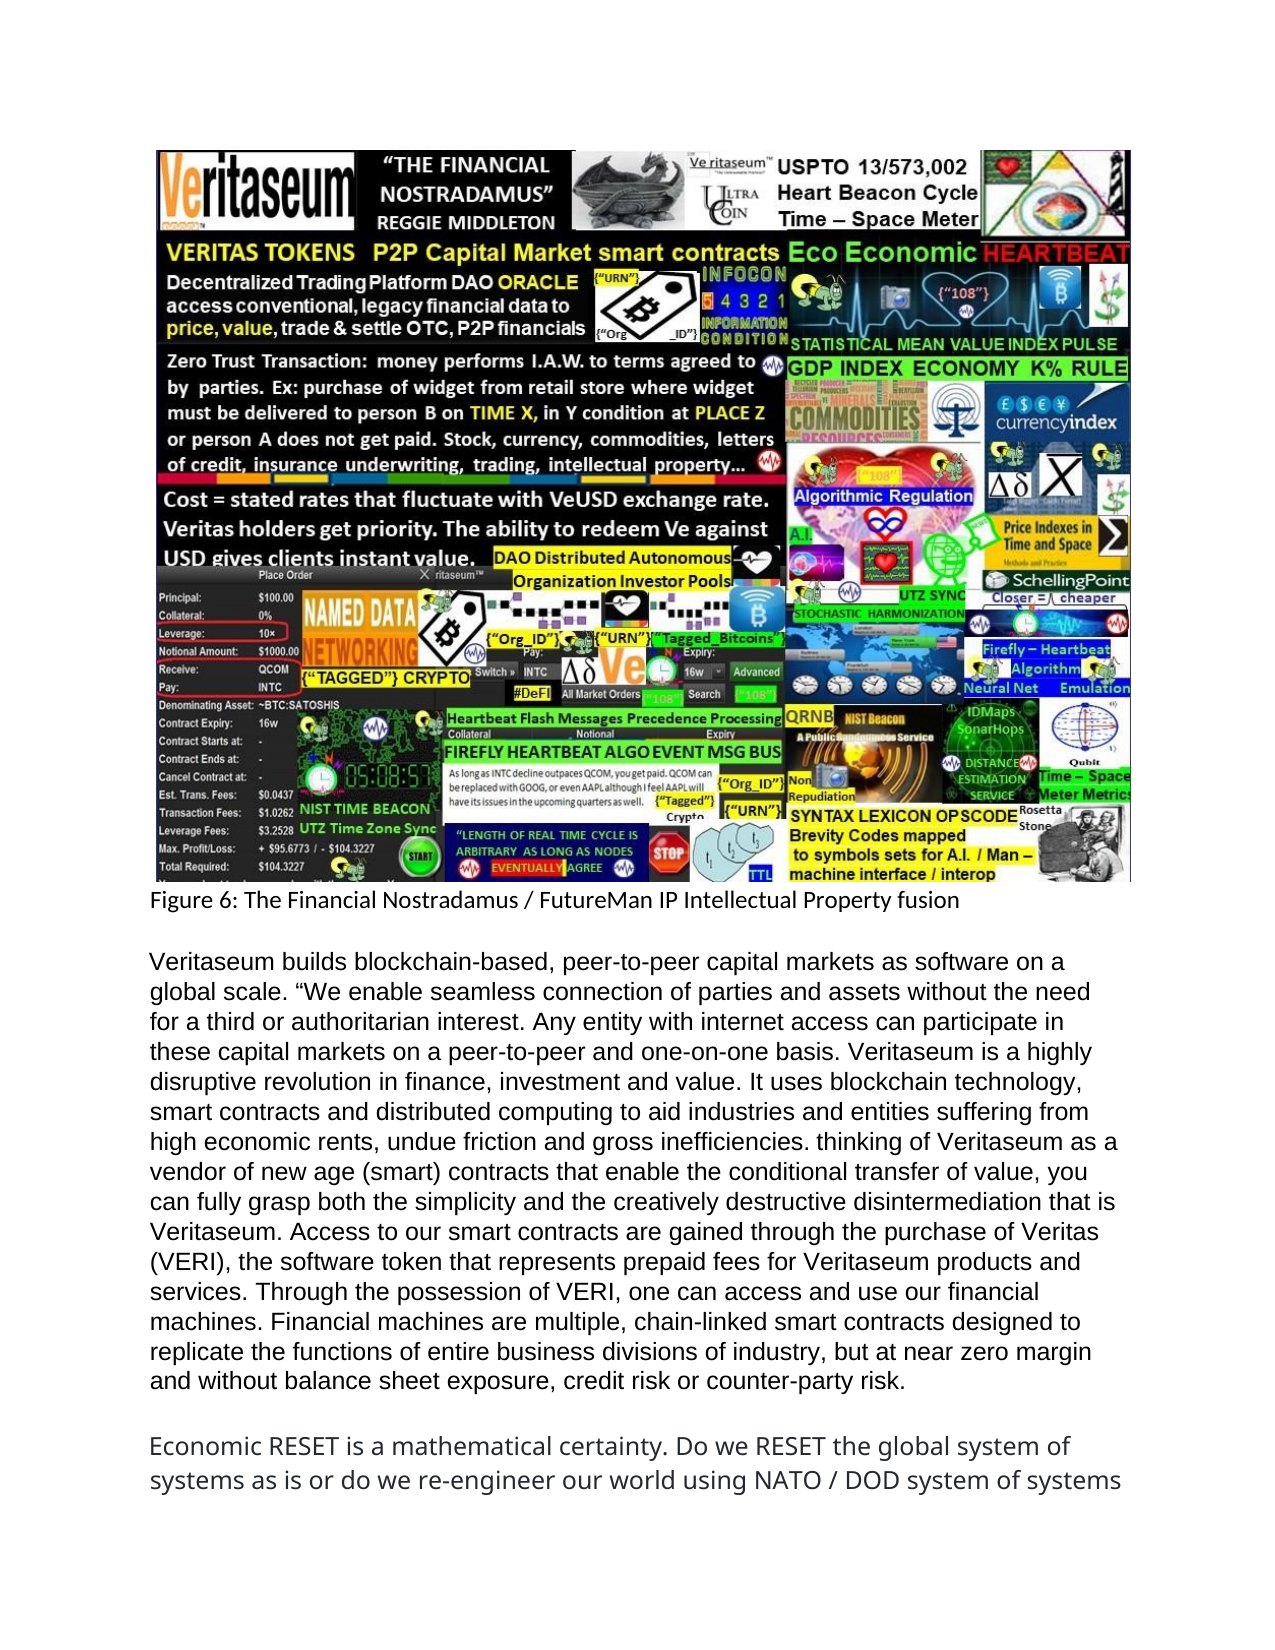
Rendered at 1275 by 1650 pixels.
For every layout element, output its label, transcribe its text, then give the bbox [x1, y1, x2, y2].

text Figure 6: The Financial Nostradamus / FutureMan IP Intellectual Property fusion [150, 884, 1132, 915]
text Veritaseum builds blockchain-based, peer-to-peer capital markets as software on a global scale. “We enable seamless connection of parties and assets without the need for a third or authoritarian interest. Any entity with internet access can participate in these capital markets on a peer-to-peer and one-on-one basis. Veritaseum is a highly disruptive revolution in finance, investment and value. It uses blockchain technology, smart contracts and distributed computing to aid industries and entities suffering from high economic rents, undue friction and gross inefficiencies. thinking of Veritaseum as a vendor of new age (smart) contracts that enable the conditional transfer of value, you can fully grasp both the simplicity and the creatively destructive disintermediation that is Veritaseum. Access to our smart contracts are gained through the purchase of Veritas (VERI), the software token that represents prepaid fees for Veritaseum products and services. Through the possession of VERI, one can access and use our financial machines. Financial machines are multiple, chain-linked smart contracts designed to replicate the functions of entire business divisions of industry, but at near zero margin and without balance sheet exposure, credit risk or counter-party risk. [148, 947, 1125, 1395]
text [148, 1428, 1131, 1496]
picture [156, 150, 1132, 882]
